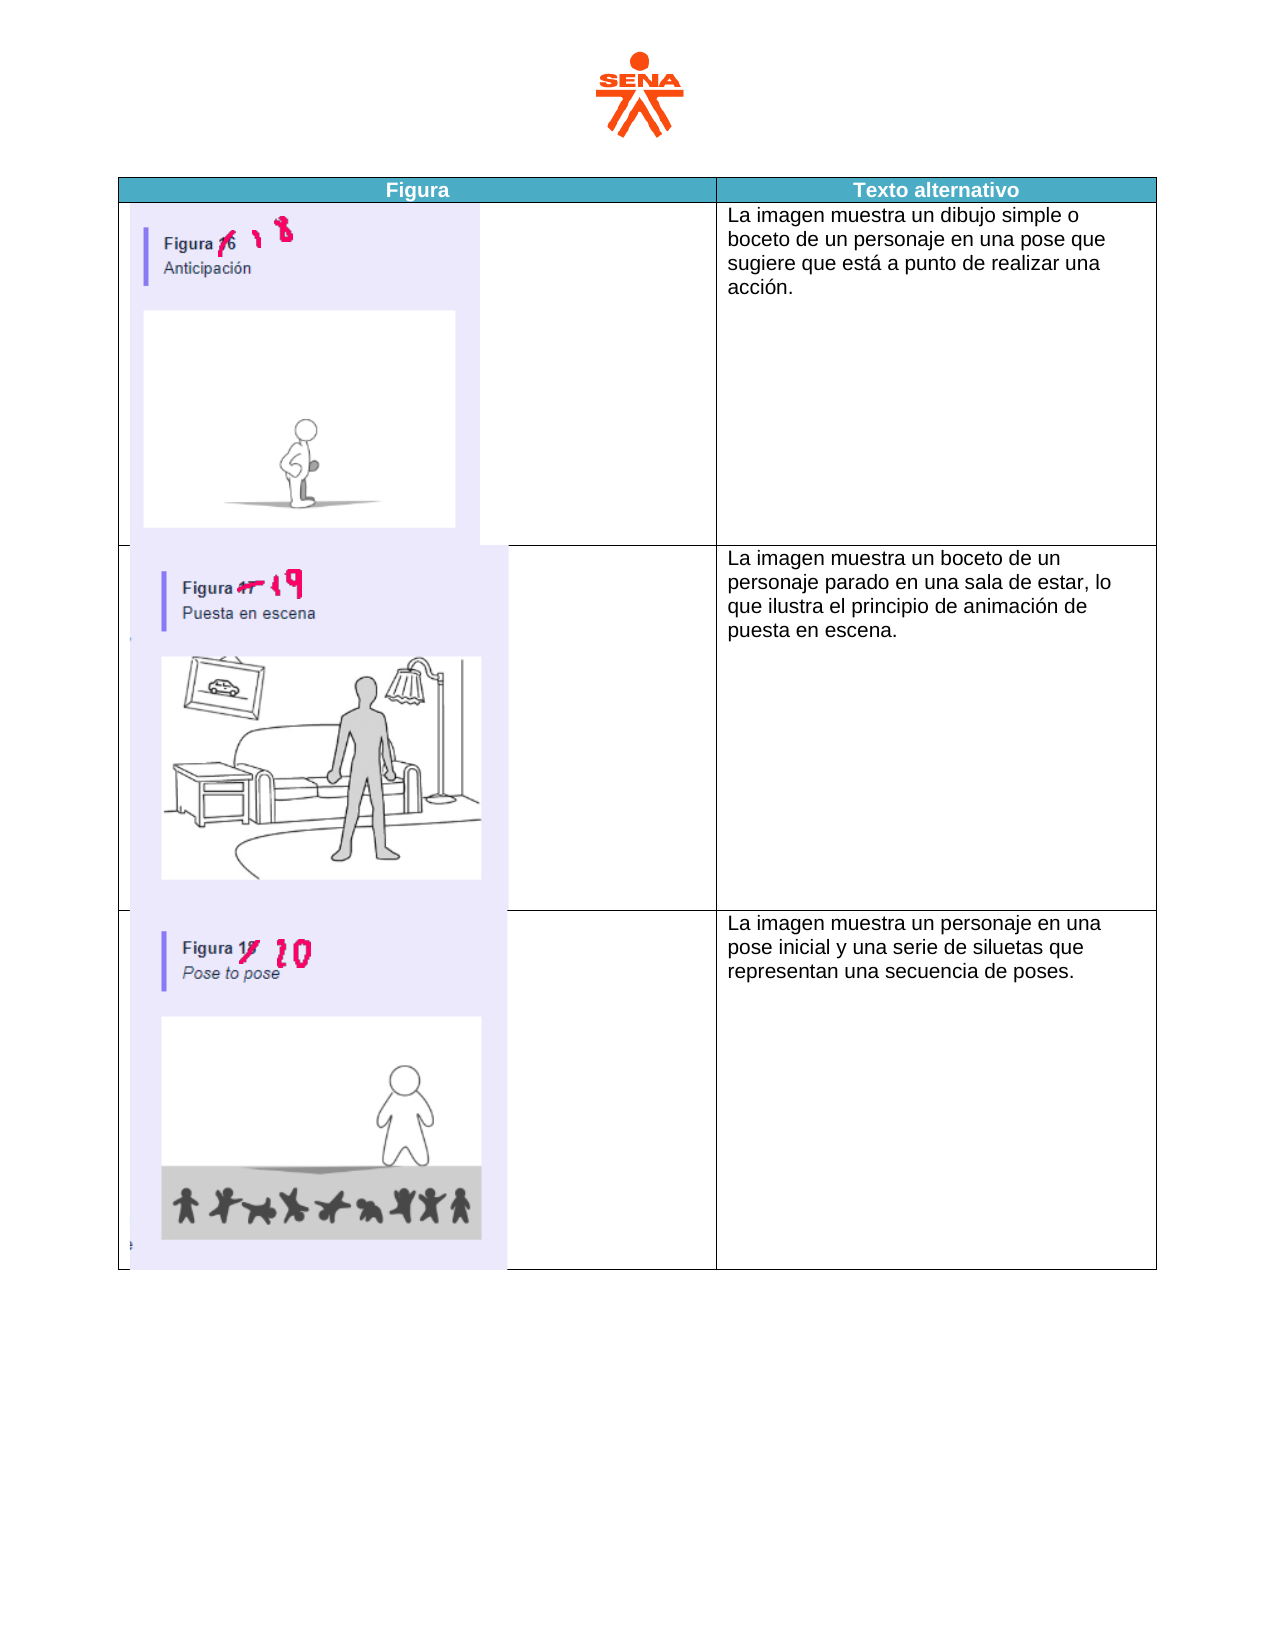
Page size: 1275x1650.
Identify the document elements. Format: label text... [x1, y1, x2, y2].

table_cell La imagen muestra un dibujo simple o boceto de un personaje en una pose que sugiere que está a punto de realizar una acción. [717, 203, 1156, 545]
table_cell [509, 546, 716, 909]
table_cell [508, 911, 716, 1269]
table_header Figura [119, 178, 716, 202]
table_cell [119, 203, 129, 545]
picture [585, 48, 690, 142]
table_cell La imagen muestra un personaje en una pose inicial y una serie de siluetas que representan una secuencia de poses. [717, 911, 1156, 1269]
table_cell [119, 546, 129, 909]
table_cell [119, 911, 129, 1269]
picture [129, 203, 509, 1270]
table_header Texto alternativo [717, 178, 1156, 202]
table_cell [480, 203, 716, 545]
table_cell La imagen muestra un boceto de un personaje parado en una sala de estar, lo que ilustra el principio de animación de puesta en escena. [717, 546, 1156, 909]
